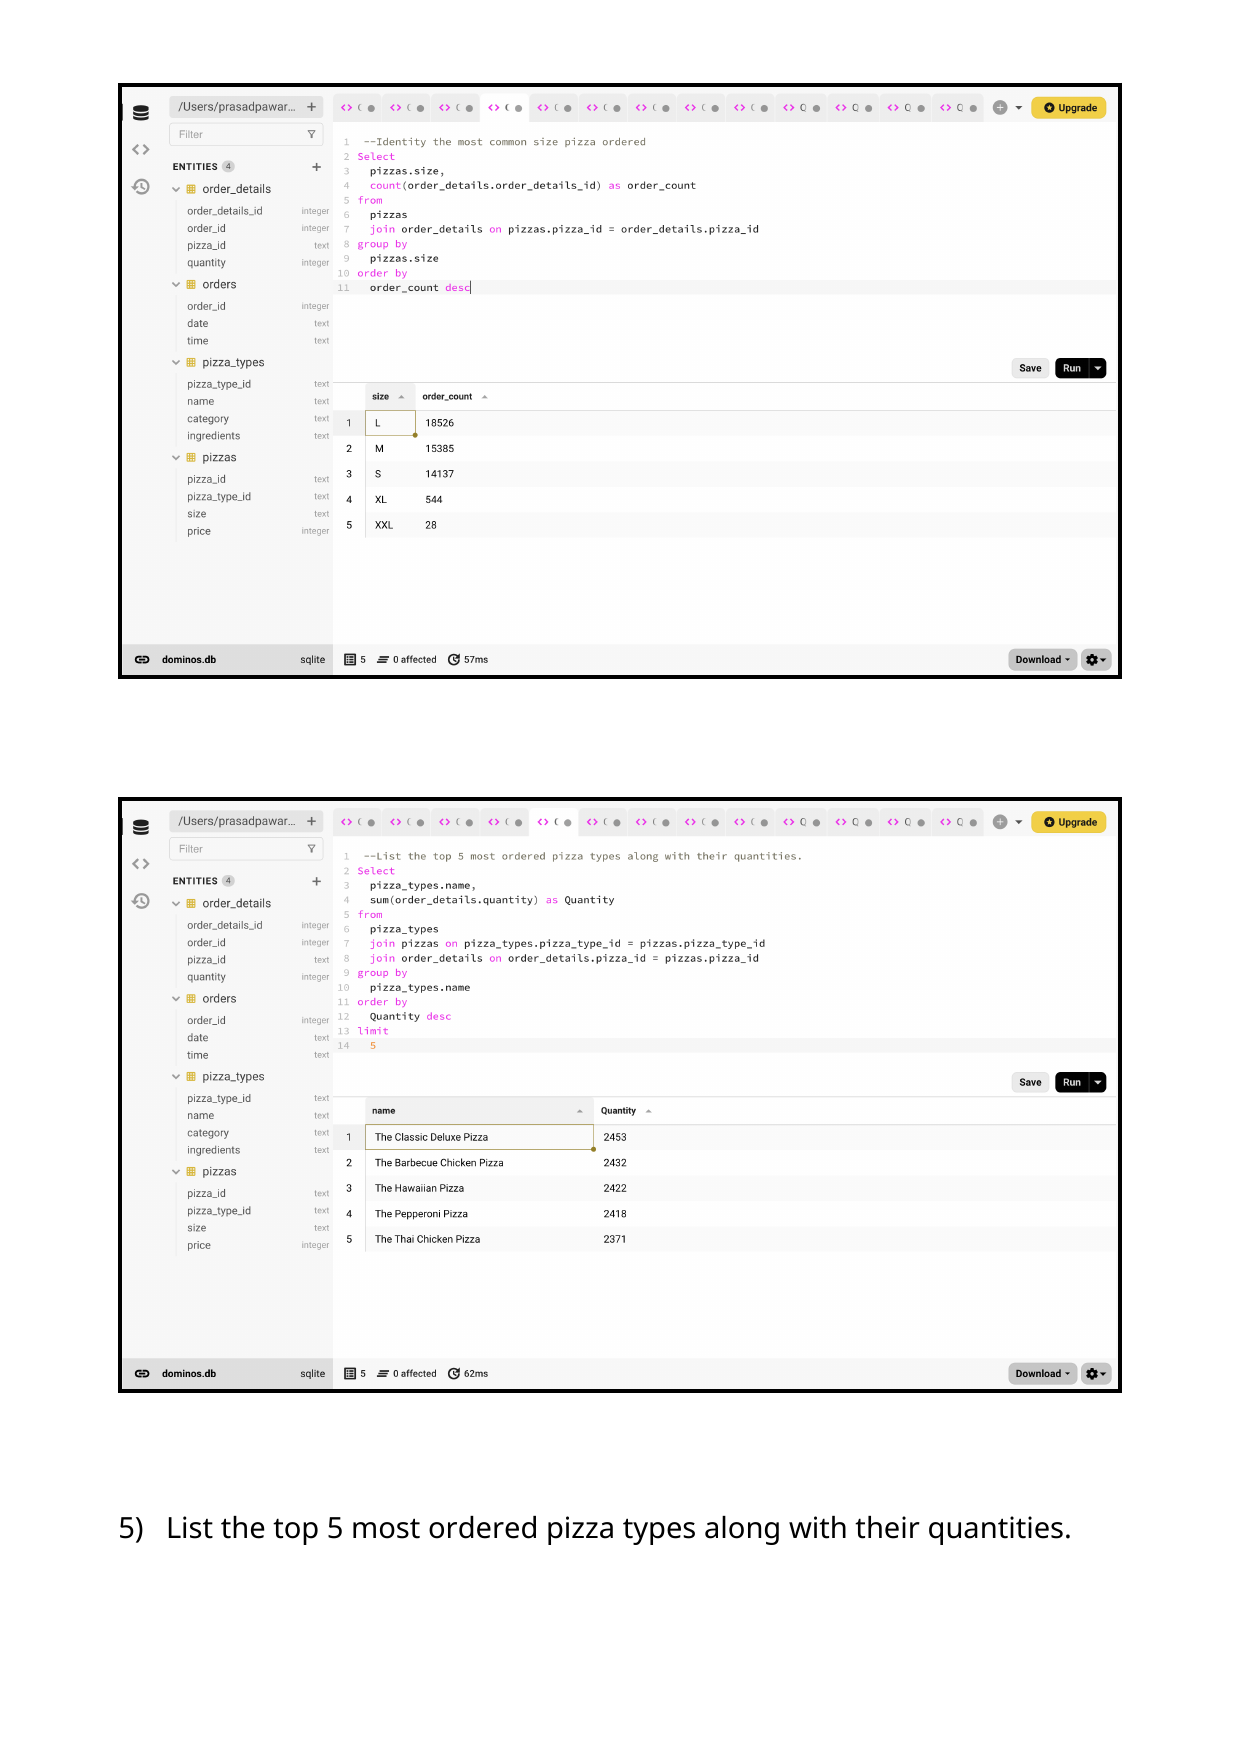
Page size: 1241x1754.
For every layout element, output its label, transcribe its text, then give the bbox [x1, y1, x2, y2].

list List the top 5 most ordered pizza types along with their quantities. [118, 1507, 1122, 1547]
picture [122, 801, 1118, 1389]
picture [122, 87, 1118, 675]
